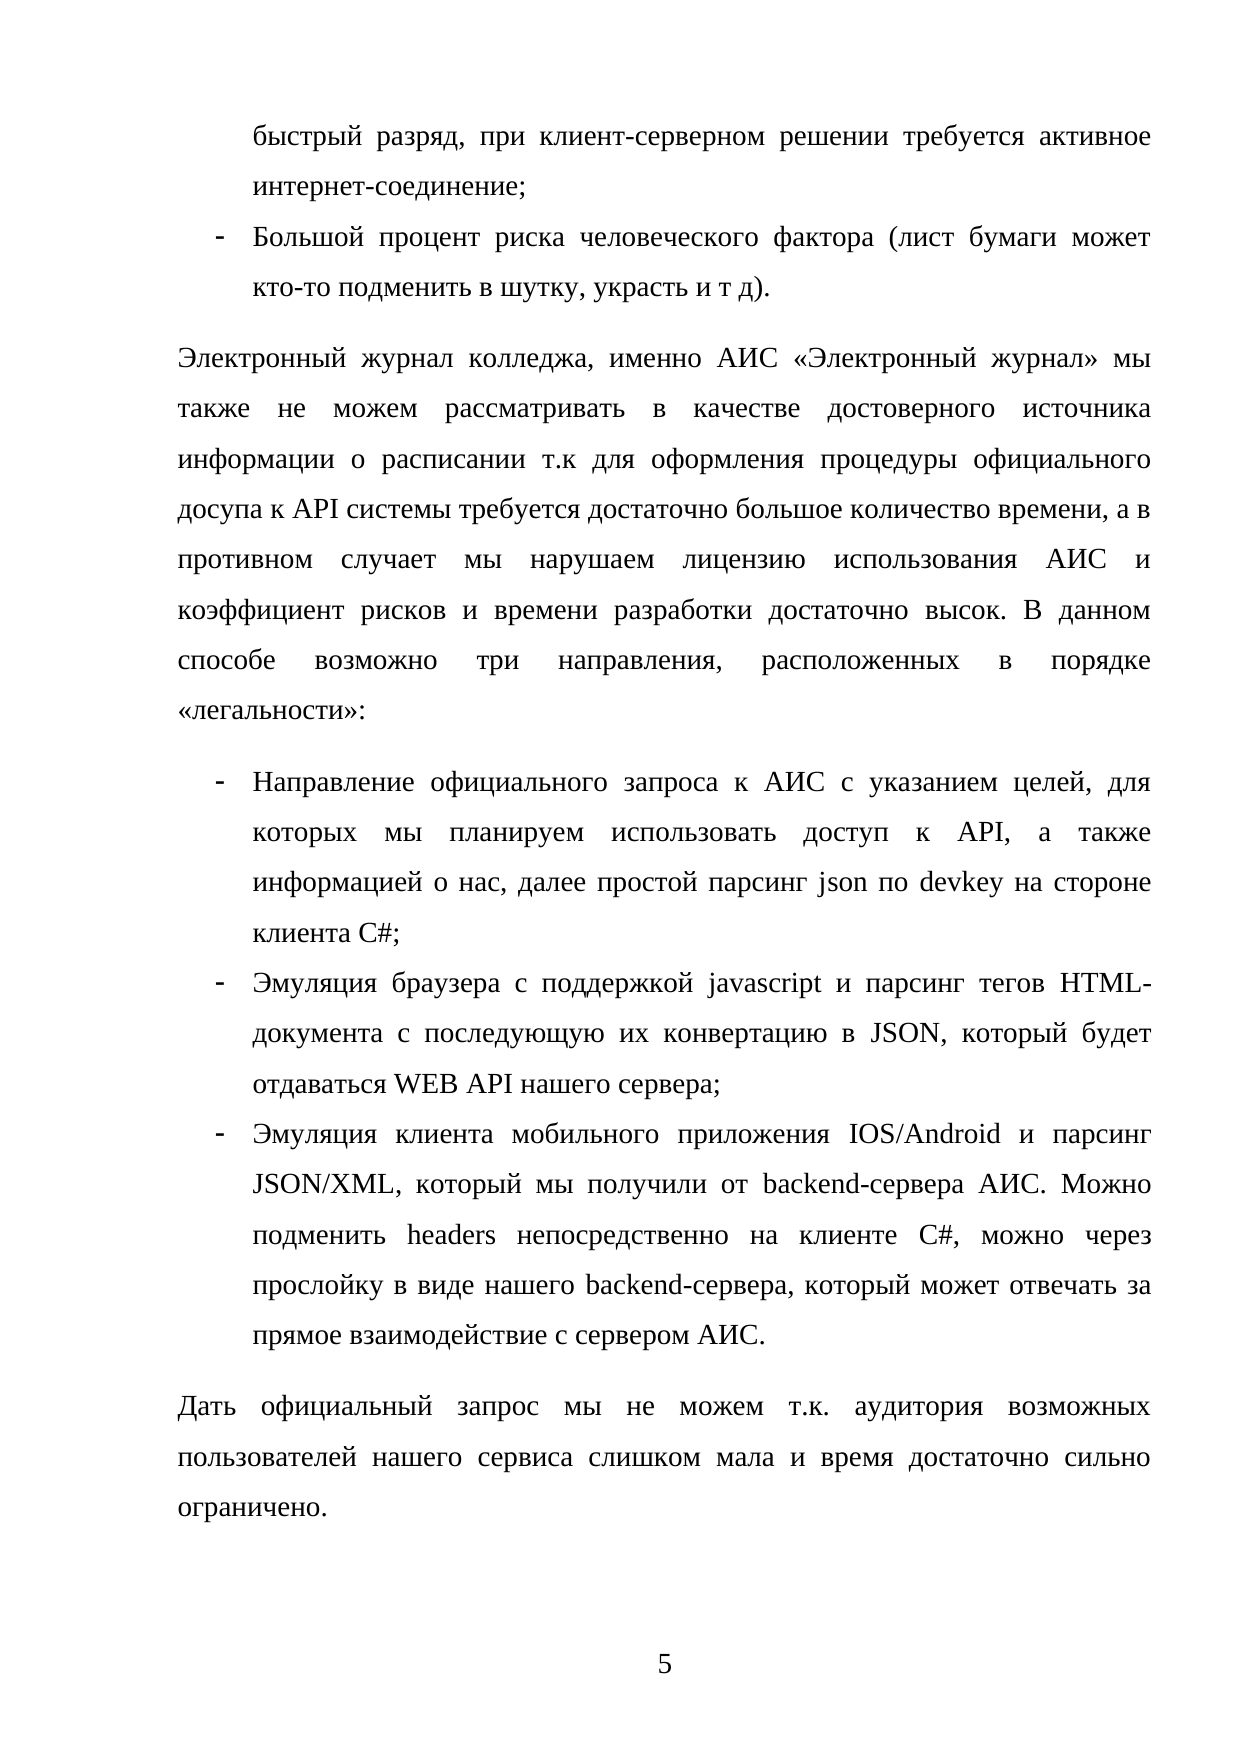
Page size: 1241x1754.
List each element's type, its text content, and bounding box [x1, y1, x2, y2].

list Эмуляция браузера с поддержкой javascript и парсинг тегов HTML-документа с последующую их конвертацию в JSON, который будет отдаваться WEB API нашего сервера; [215, 965, 1152, 1099]
list Большой процент риска человеческого фактора (лист бумаги может кто-то подменить в шутку, украсть и т д). [215, 219, 1152, 303]
list Эмуляция клиента мобильного приложения IOS/Android и парсинг JSON/XML, который мы получили от backend-сервера АИС. Можно подменить headers непосредственно на клиенте C#, можно через прослойку в виде нашего backend-сервера, который может отвечать за прямое взаимодействие с сервером АИС. [215, 1116, 1152, 1351]
list Направление официального запроса к АИС с указанием целей, для которых мы планируем использовать доступ к API, а также информацией о нас, далее простой парсинг json по devkey на стороне клиента C#; [215, 764, 1152, 948]
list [215, 118, 1152, 202]
text Электронный журнал колледжа, именно АИС «Электронный журнал» мы также не можем рассматривать в качестве достоверного источника информации о расписании т.к для оформления процедуры официального досупа к API системы требуется достаточно большое количество времени, а в противном случает мы нарушаем лицензию использования АИС и коэффициент рисков и времени разработки достаточно высок. В данном способе возможно три направления, расположенных в порядке «легальности»: [177, 340, 1152, 726]
text Дать официальный запрос мы не можем т.к. аудитория возможных пользователей нашего сервиса слишком мала и время достаточно сильно ограничено. [177, 1388, 1152, 1523]
